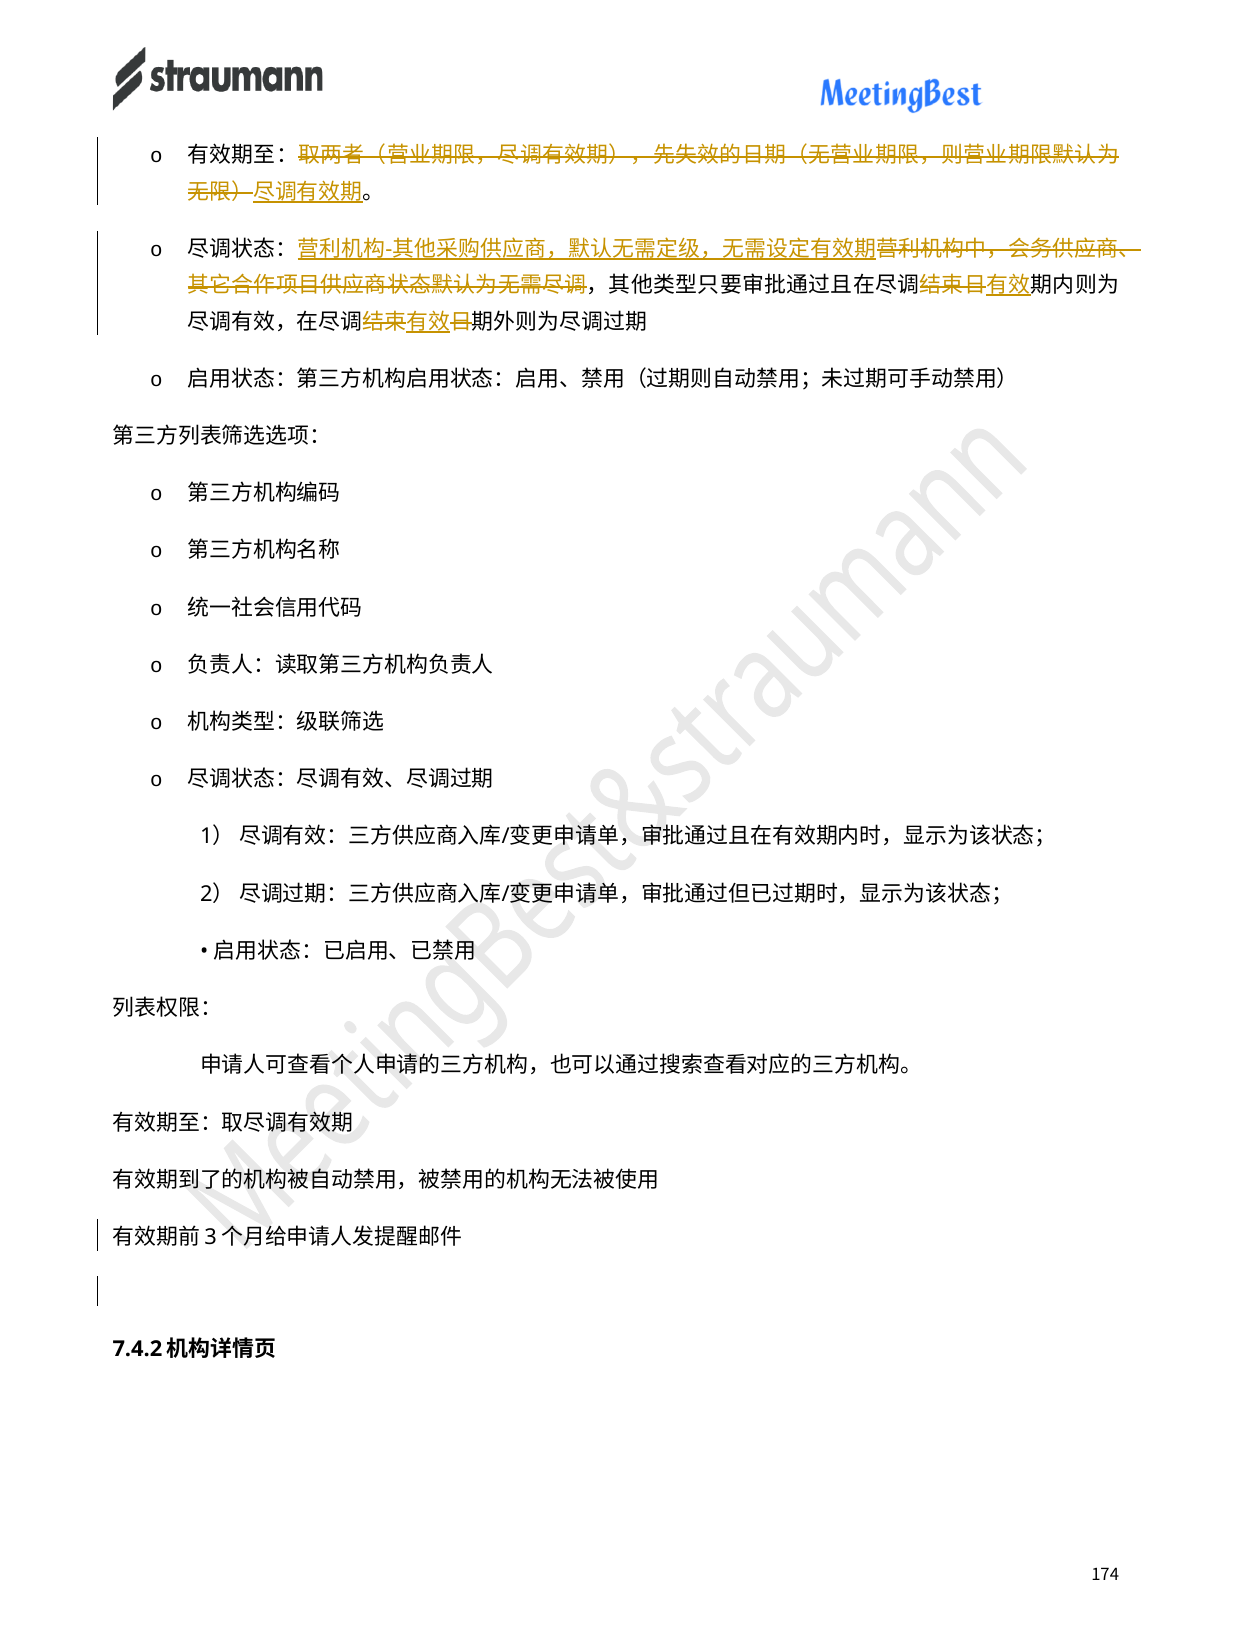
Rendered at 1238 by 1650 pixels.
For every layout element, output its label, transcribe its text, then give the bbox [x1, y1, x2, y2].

text 申请人可查看个人申请的三方机构，也可以通过搜索查看对应的三方机构。 [200, 1047, 1119, 1079]
text 有效期至：取尽调有效期 [112, 1104, 1119, 1136]
list 统一社会信用代码 [150, 589, 1119, 621]
list 第三方机构编码 [150, 475, 1119, 507]
subtitle 7.4.2机构详情页 [112, 1331, 1119, 1363]
picture [112, 45, 323, 114]
list 尽调状态：，其他类型只要审批通过且在尽调期内则为尽调有效，在尽调期外则为尽调过期 [150, 231, 1119, 335]
list 尽调状态：尽调有效、尽调过期 [150, 761, 1119, 793]
list 第三方机构名称 [150, 532, 1119, 564]
list 负责人：读取第三方机构负责人 [150, 647, 1119, 678]
text 2） 尽调过期：三方供应商入库/变更申请单，审批通过但已过期时，显示为该状态； [200, 876, 1119, 907]
picture [812, 70, 989, 114]
text 1） 尽调有效：三方供应商入库/变更申请单，审批通过且在有效期内时，显示为该状态； [200, 818, 1119, 850]
text 有效期前3个月给申请人发提醒邮件 [112, 1219, 1119, 1251]
list 有效期至：。 [150, 137, 1119, 205]
list 机构类型：级联筛选 [150, 704, 1119, 736]
text 第三方列表筛选选项： [112, 418, 1119, 450]
text • 启用状态：已启用、已禁用 [200, 933, 1119, 965]
text 有效期到了的机构被自动禁用，被禁用的机构无法被使用 [112, 1162, 1119, 1193]
text 列表权限： [112, 990, 1119, 1022]
list 启用状态：第三方机构启用状态：启用、禁用（过期则自动禁用；未过期可手动禁用） [150, 361, 1119, 392]
